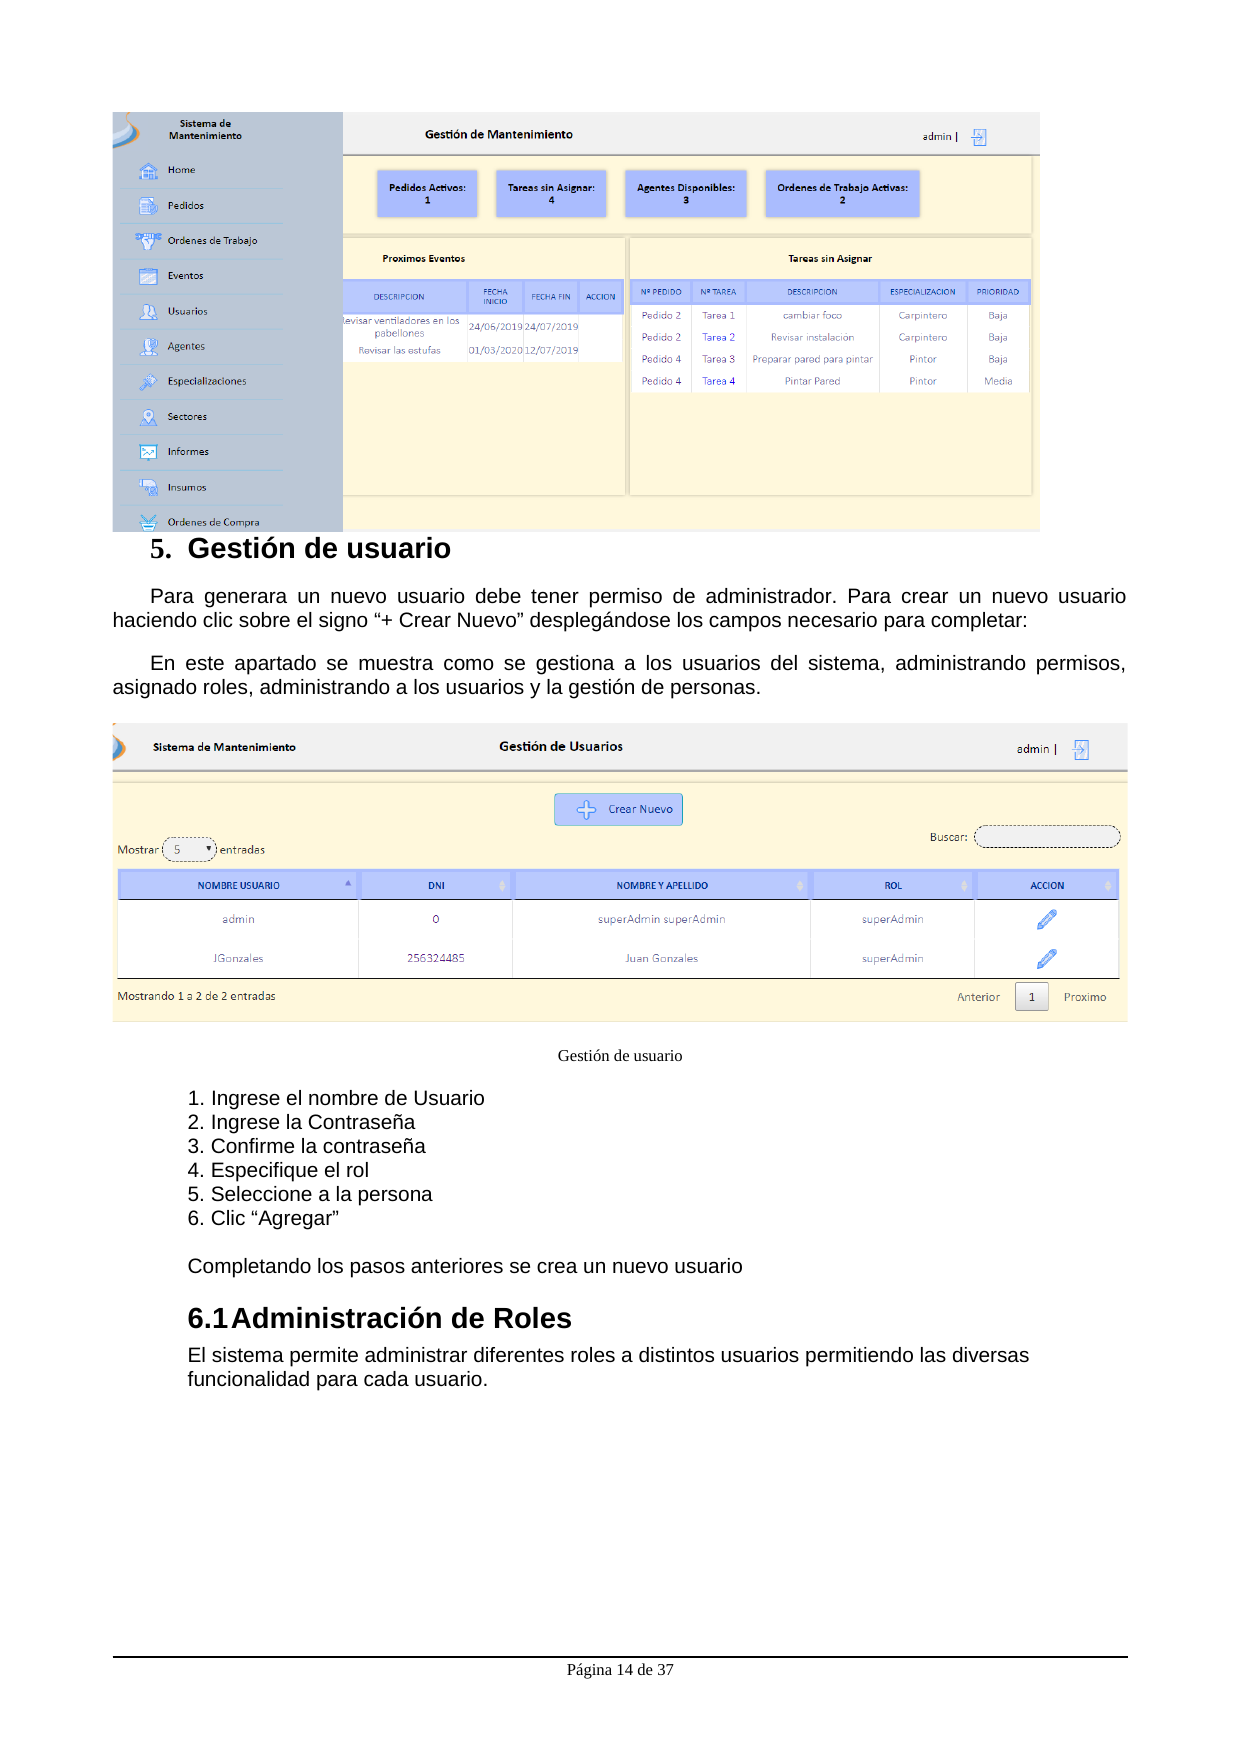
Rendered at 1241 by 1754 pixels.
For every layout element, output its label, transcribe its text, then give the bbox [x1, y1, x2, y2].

text Gestión de usuario [112, 1046, 1128, 1065]
list Administración de Roles [187, 1301, 1128, 1335]
text Completando los pasos anteriores se crea un nuevo usuario [112, 1253, 1128, 1277]
picture [112, 723, 1128, 1022]
text 2. Ingrese la Contraseña [112, 1110, 1128, 1134]
subtitle 1. Ingrese el nombre de Usuario [112, 1086, 1128, 1110]
text En este apartado se muestra como se gestiona a los usuarios del sistema, administrando permisos, asignado roles, administrando a los usuarios y la gestión de personas. [112, 651, 1128, 699]
text 5. Seleccione a la persona [112, 1182, 1128, 1206]
text 3. Confirme la contraseña [112, 1134, 1128, 1158]
text 4. Especifique el rol [112, 1158, 1128, 1182]
list El sistema permite administrar diferentes roles a distintos usuarios permitiendo las diversas funcionalidad para cada usuario. [187, 1343, 1128, 1391]
text Para generara un nuevo usuario debe tener permiso de administrador. Para crear un nuevo usuario haciendo clic sobre el signo “+ Crear Nuevo” desplegándose los campos necesario para completar: [112, 584, 1128, 632]
picture [112, 112, 1040, 532]
list Gestión de usuario [150, 531, 1128, 565]
text 6. Clic “Agregar” [112, 1206, 1128, 1229]
